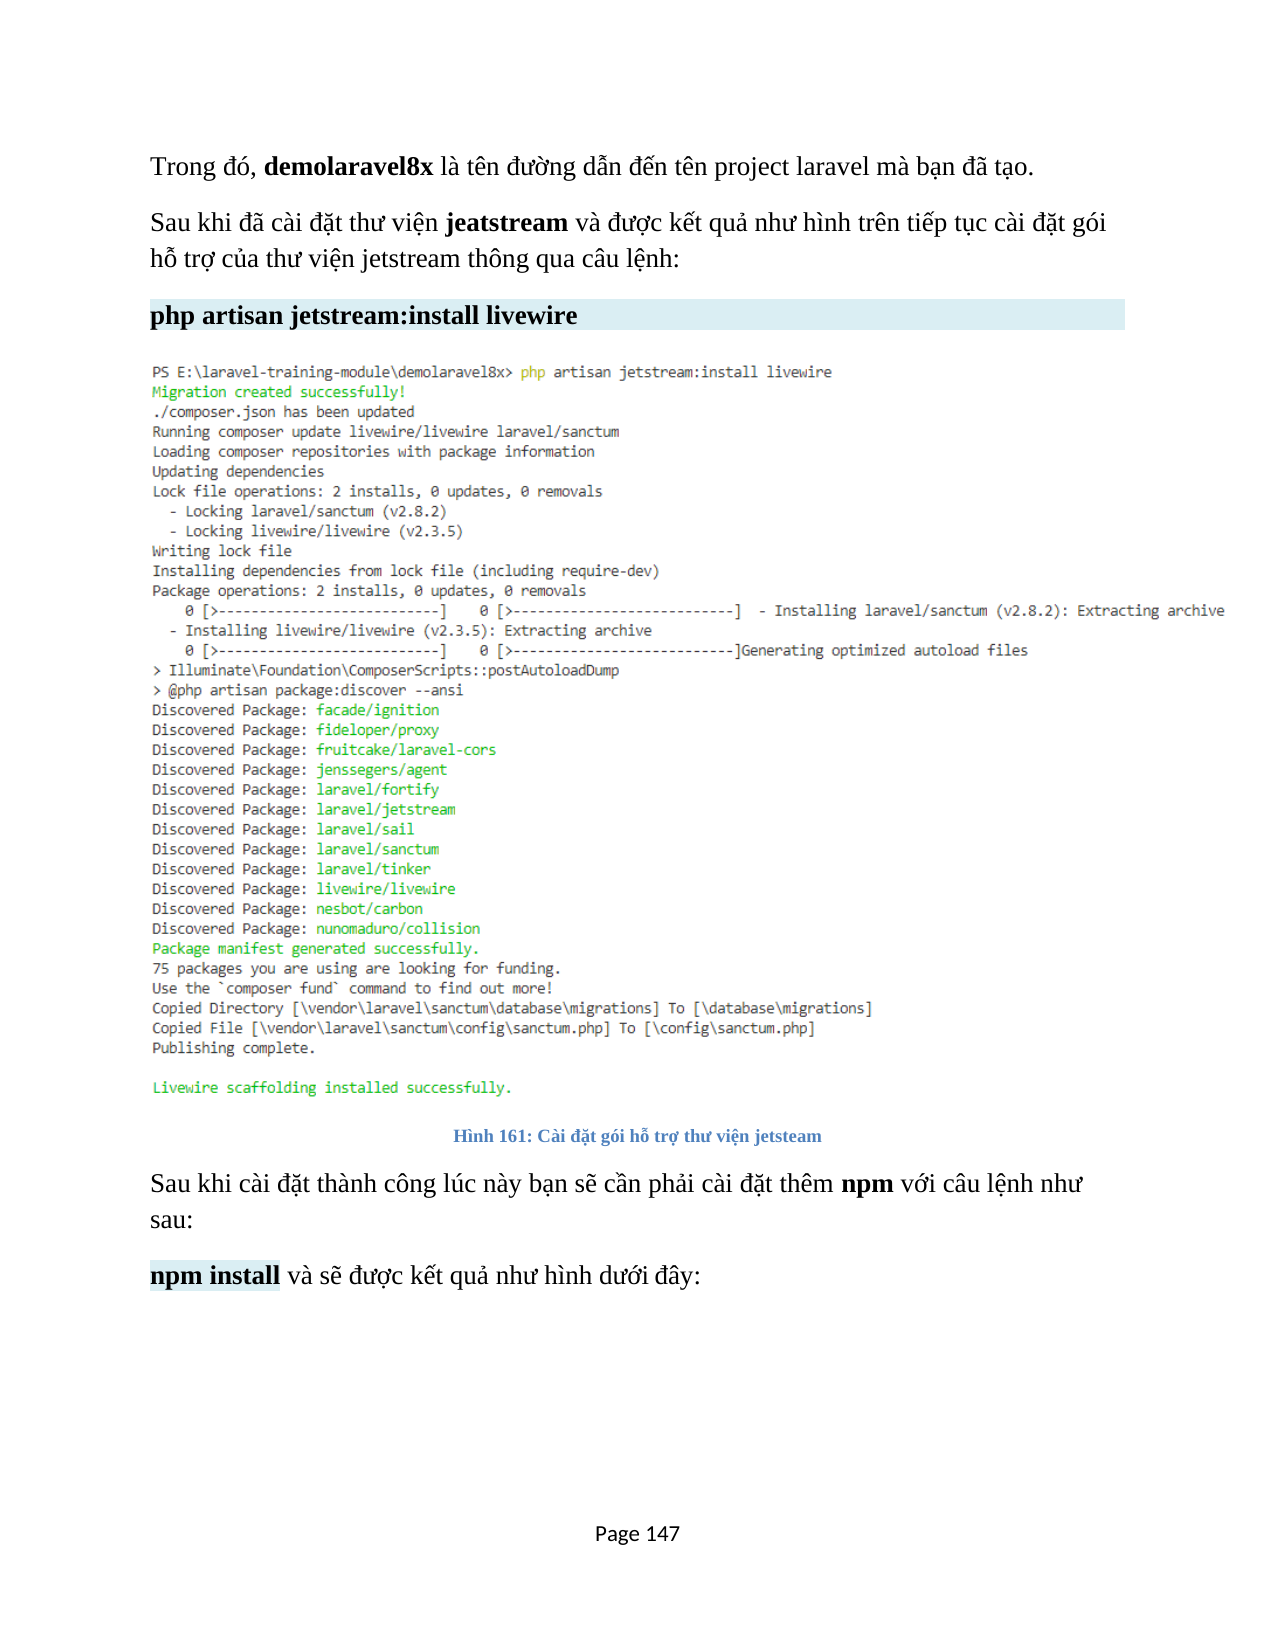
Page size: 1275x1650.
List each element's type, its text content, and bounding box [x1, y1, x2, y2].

text Hình 161: Cài đặt gói hỗ trợ thư viện jetsteam [150, 1125, 1125, 1146]
text Sau khi đã cài đặt thư viện jeatstream và được kết quả như hình trên tiếp tục cài đặt gói hỗ trợ của thư viện jetstream thông qua câu lệnh: [150, 207, 1125, 273]
picture [150, 361, 1229, 1100]
text npm install và sẽ được kết quả như hình dưới đây: [150, 1259, 1125, 1291]
text Trong đó, demolaravel8x là tên đường dẫn đến tên project laravel mà bạn đã tạo. [150, 150, 1125, 181]
text php artisan jetstream:install livewire [150, 299, 1125, 330]
text Sau khi cài đặt thành công lúc này bạn sẽ cần phải cài đặt thêm npm với câu lệnh như sau: [150, 1167, 1125, 1234]
